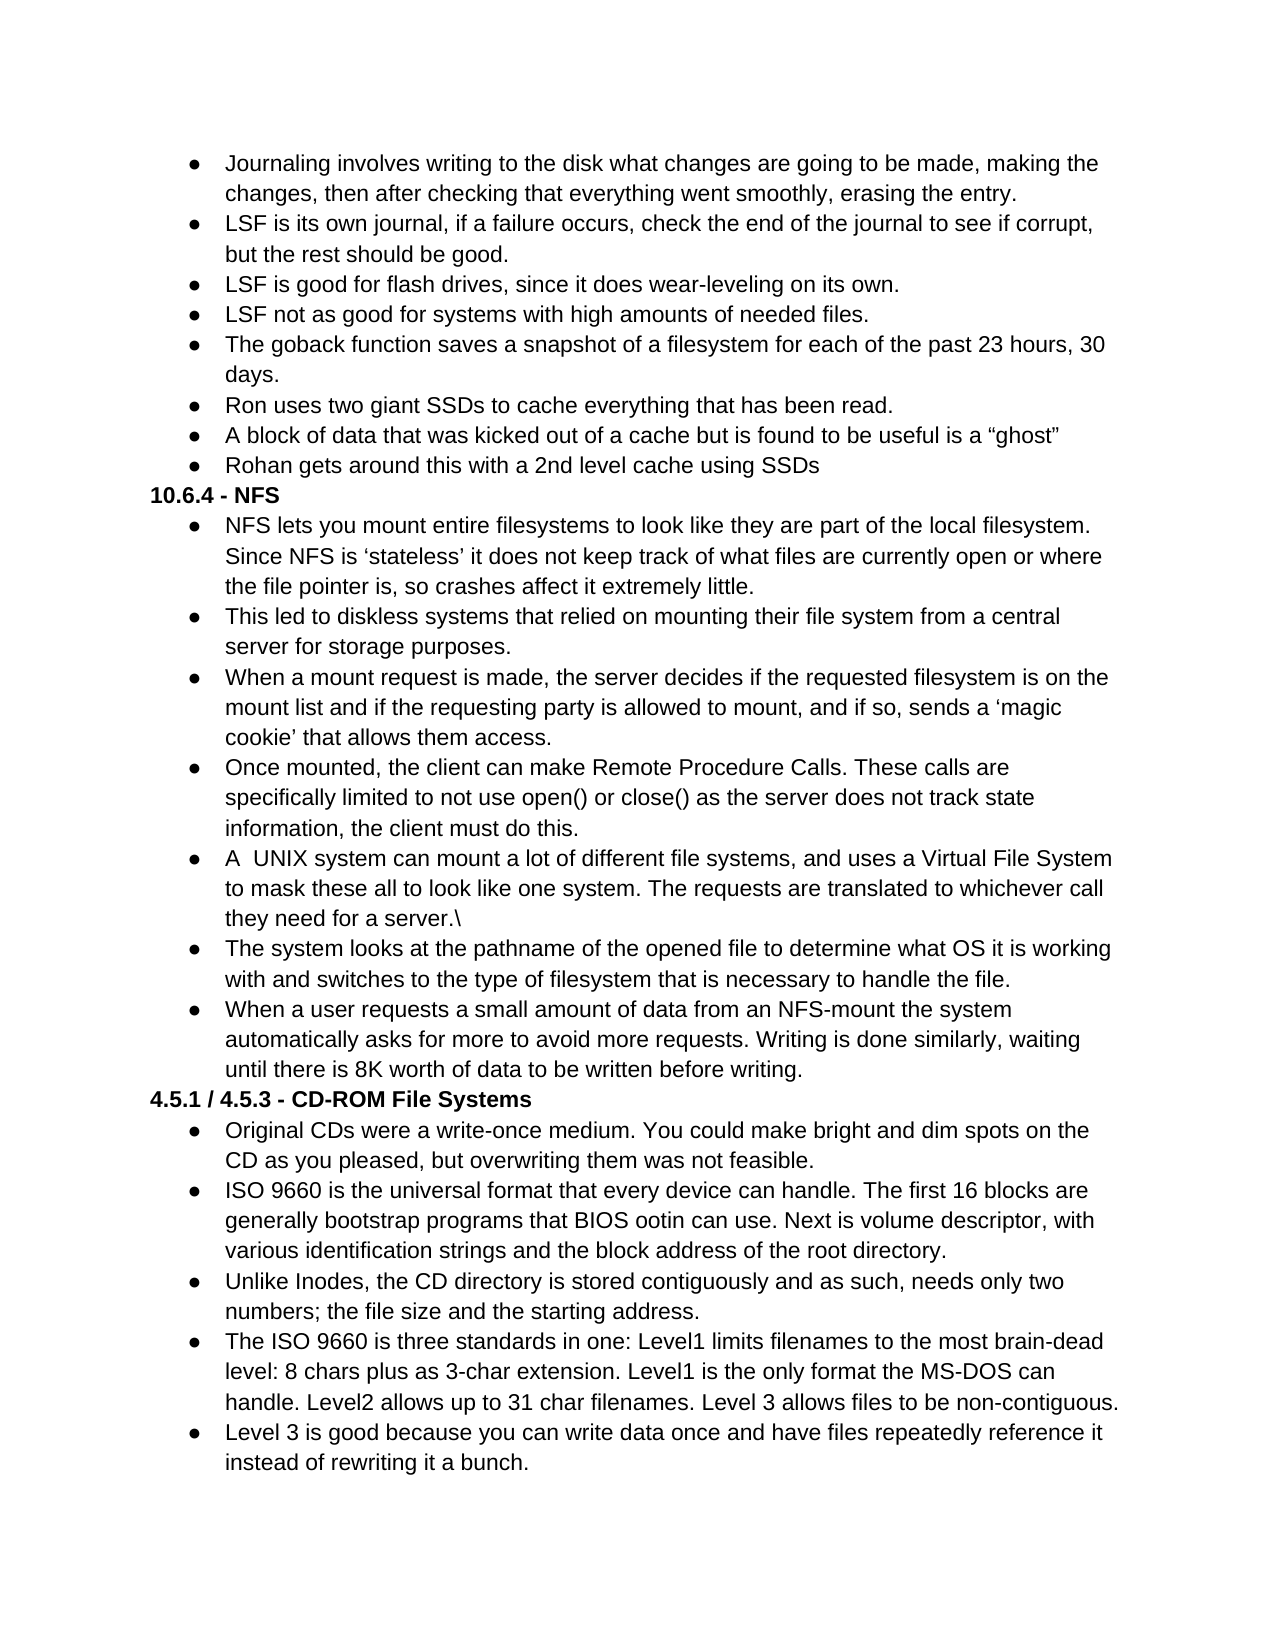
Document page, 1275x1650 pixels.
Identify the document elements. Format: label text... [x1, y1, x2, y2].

list This led to diskless systems that relied on mounting their file system from a central server for storage purposes. [187, 603, 1125, 660]
list The system looks at the pathname of the opened file to determine what OS it is working with and switches to the type of filesystem that is necessary to handle the file. [187, 935, 1125, 992]
list A block of data that was kicked out of a cache but is found to be useful is a “ghost” [187, 422, 1125, 448]
text 10.6.4 - NFS [150, 482, 1125, 509]
list When a user requests a small amount of data from an NFS-mount the system automatically asks for more to avoid more requests. Writing is done similarly, waiting until there is 8K worth of data to be written before writing. [187, 996, 1125, 1083]
list Original CDs were a write-once medium. You could make bright and dim spots on the CD as you pleased, but overwriting them was not feasible. [187, 1117, 1125, 1173]
list Journaling involves writing to the disk what changes are going to be made, making the changes, then after checking that everything went smoothly, erasing the entry. [187, 150, 1125, 207]
list LSF is its own journal, if a failure occurs, check the end of the journal to see if corrupt, but the rest should be good. [187, 210, 1125, 267]
list NFS lets you mount entire filesystems to look like they are part of the local filesystem. Since NFS is ‘stateless’ it does not keep track of what files are currently open or where the file pointer is, so crashes affect it extremely little. [187, 512, 1125, 599]
list Once mounted, the client can make Remote Procedure Calls. These calls are specifically limited to not use open() or close() as the server does not track state information, the client must do this. [187, 754, 1125, 841]
list ISO 9660 is the universal format that every device can handle. The first 16 blocks are generally bootstrap programs that BIOS ootin can use. Next is volume descriptor, with various identification strings and the block address of the root directory. [187, 1177, 1125, 1264]
list A UNIX system can mount a lot of different file systems, and uses a Virtual File System to mask these all to look like one system. The requests are translated to whichever call they need for a server.\ [187, 845, 1125, 932]
list Ron uses two giant SSDs to cache everything that has been read. [187, 392, 1125, 418]
list LSF not as good for systems with high amounts of needed files. [187, 301, 1125, 327]
list The ISO 9660 is three standards in one: Level1 limits filenames to the most brain-dead level: 8 chars plus as 3-char extension. Level1 is the only format the MS-DOS can handle. Level2 allows up to 31 char filenames. Level 3 allows files to be non-contiguous. [187, 1328, 1125, 1415]
list LSF is good for flash drives, since it does wear-leveling on its own. [187, 271, 1125, 297]
list Level 3 is good because you can write data once and have files repeatedly reference it instead of rewriting it a bunch. [187, 1419, 1125, 1475]
text 4.5.1 / 4.5.3 - CD-ROM File Systems [150, 1086, 1125, 1113]
list Unlike Inodes, the CD directory is stored contiguously and as such, needs only two numbers; the file size and the starting address. [187, 1268, 1125, 1324]
list The goback function saves a snapshot of a filesystem for each of the past 23 hours, 30 days. [187, 331, 1125, 388]
list Rohan gets around this with a 2nd level cache using SSDs [187, 452, 1125, 478]
list When a mount request is made, the server decides if the requested filesystem is on the mount list and if the requesting party is allowed to mount, and if so, sends a ‘magic cookie’ that allows them access. [187, 663, 1125, 750]
